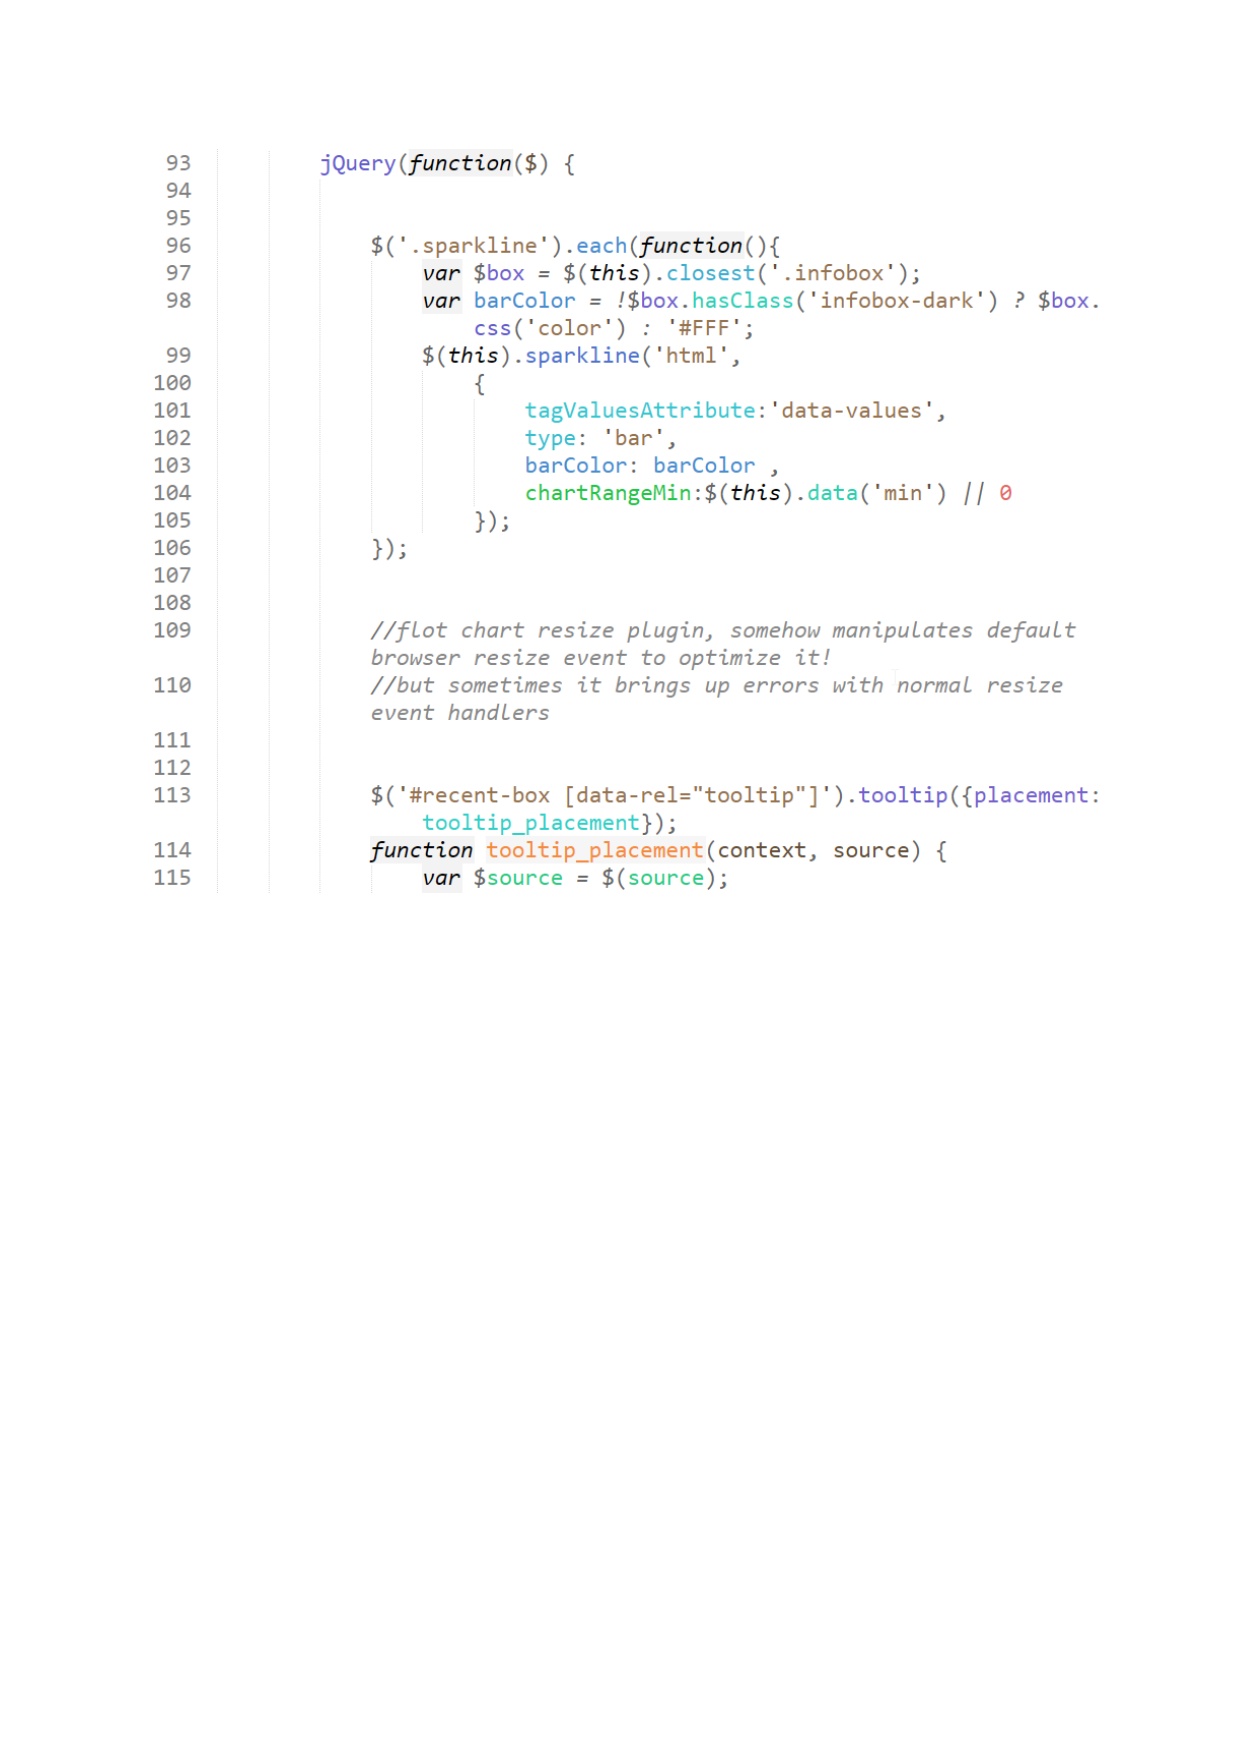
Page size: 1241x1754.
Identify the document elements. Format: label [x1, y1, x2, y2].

picture [150, 149, 1124, 893]
